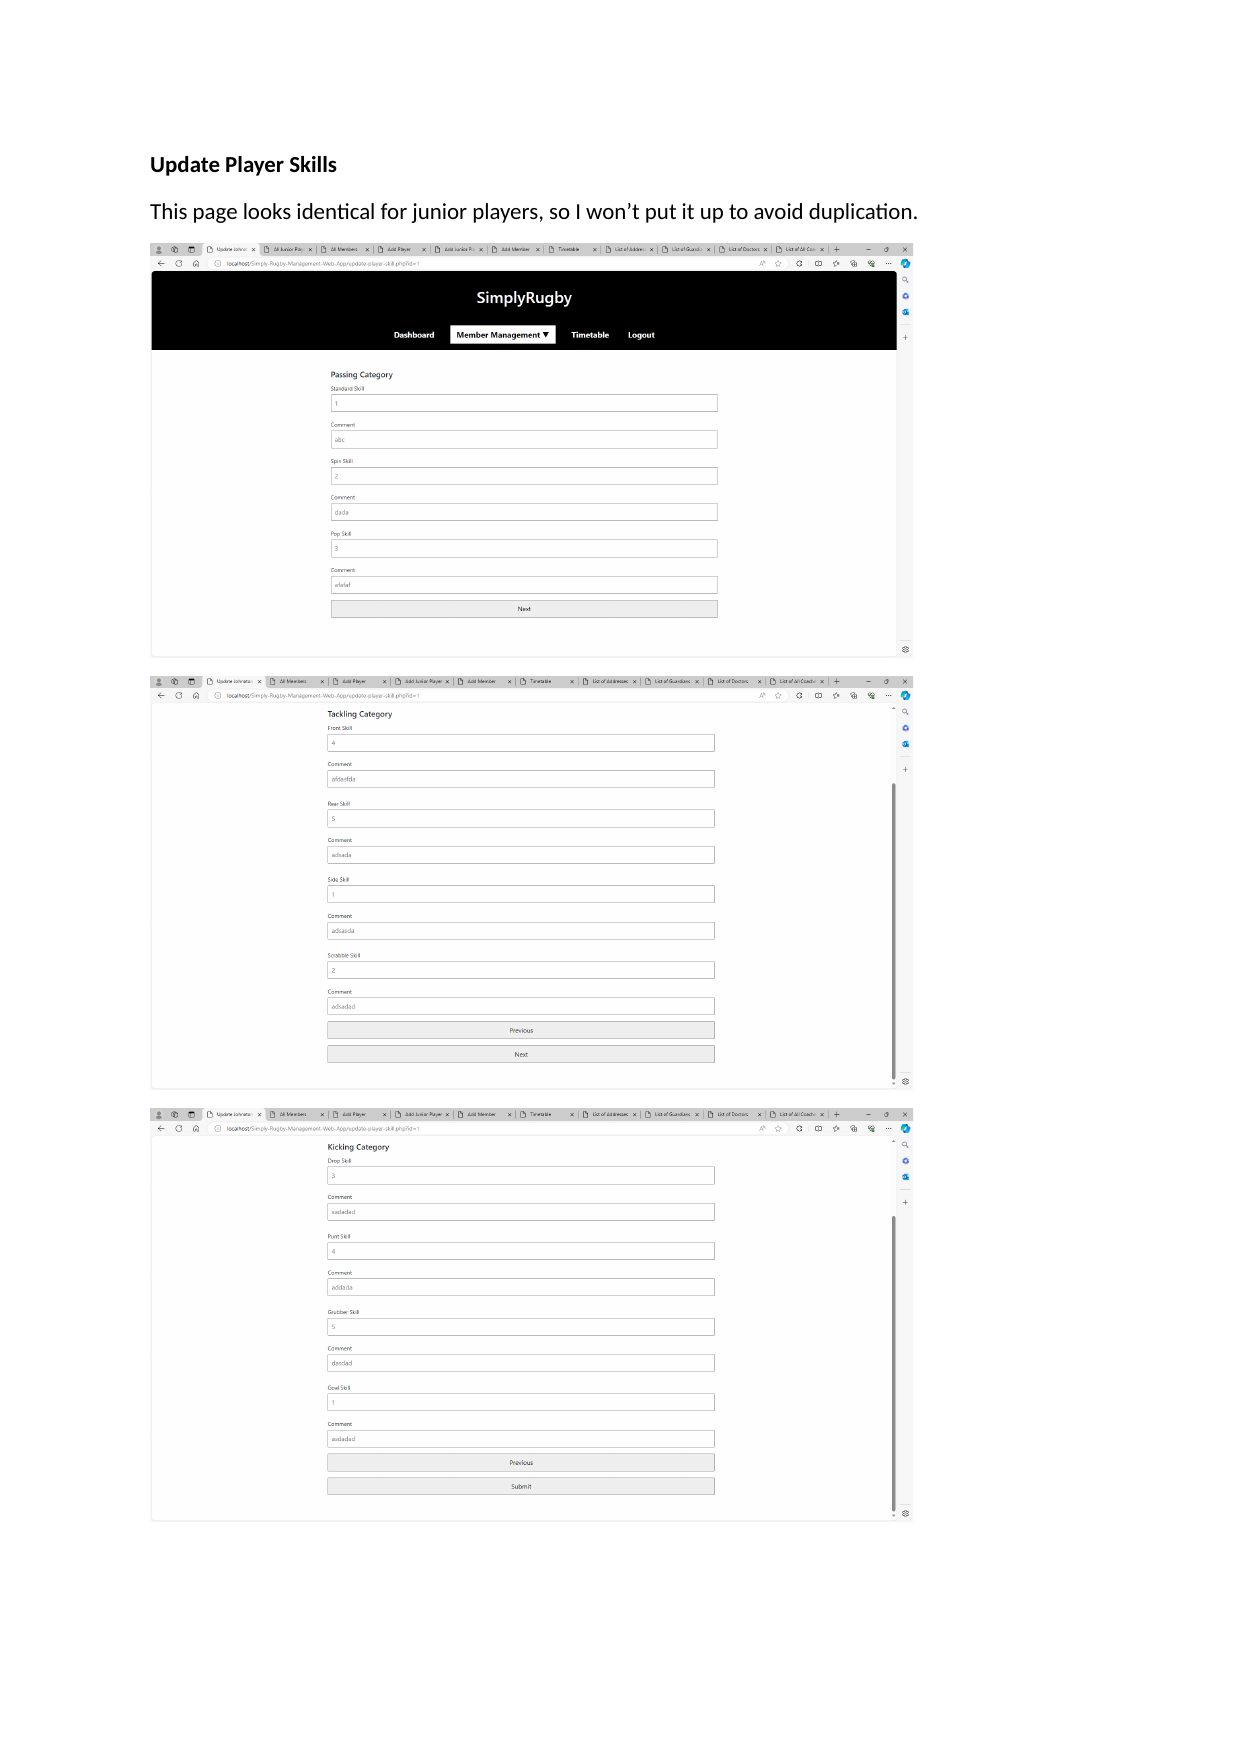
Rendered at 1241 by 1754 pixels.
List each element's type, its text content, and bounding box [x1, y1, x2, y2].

picture [150, 243, 914, 658]
picture [150, 1108, 914, 1522]
text Update Player Skills [150, 150, 1090, 178]
text This page looks identical for junior players, so I won’t put it up to avoid duplication. [150, 197, 1090, 225]
picture [150, 676, 914, 1090]
